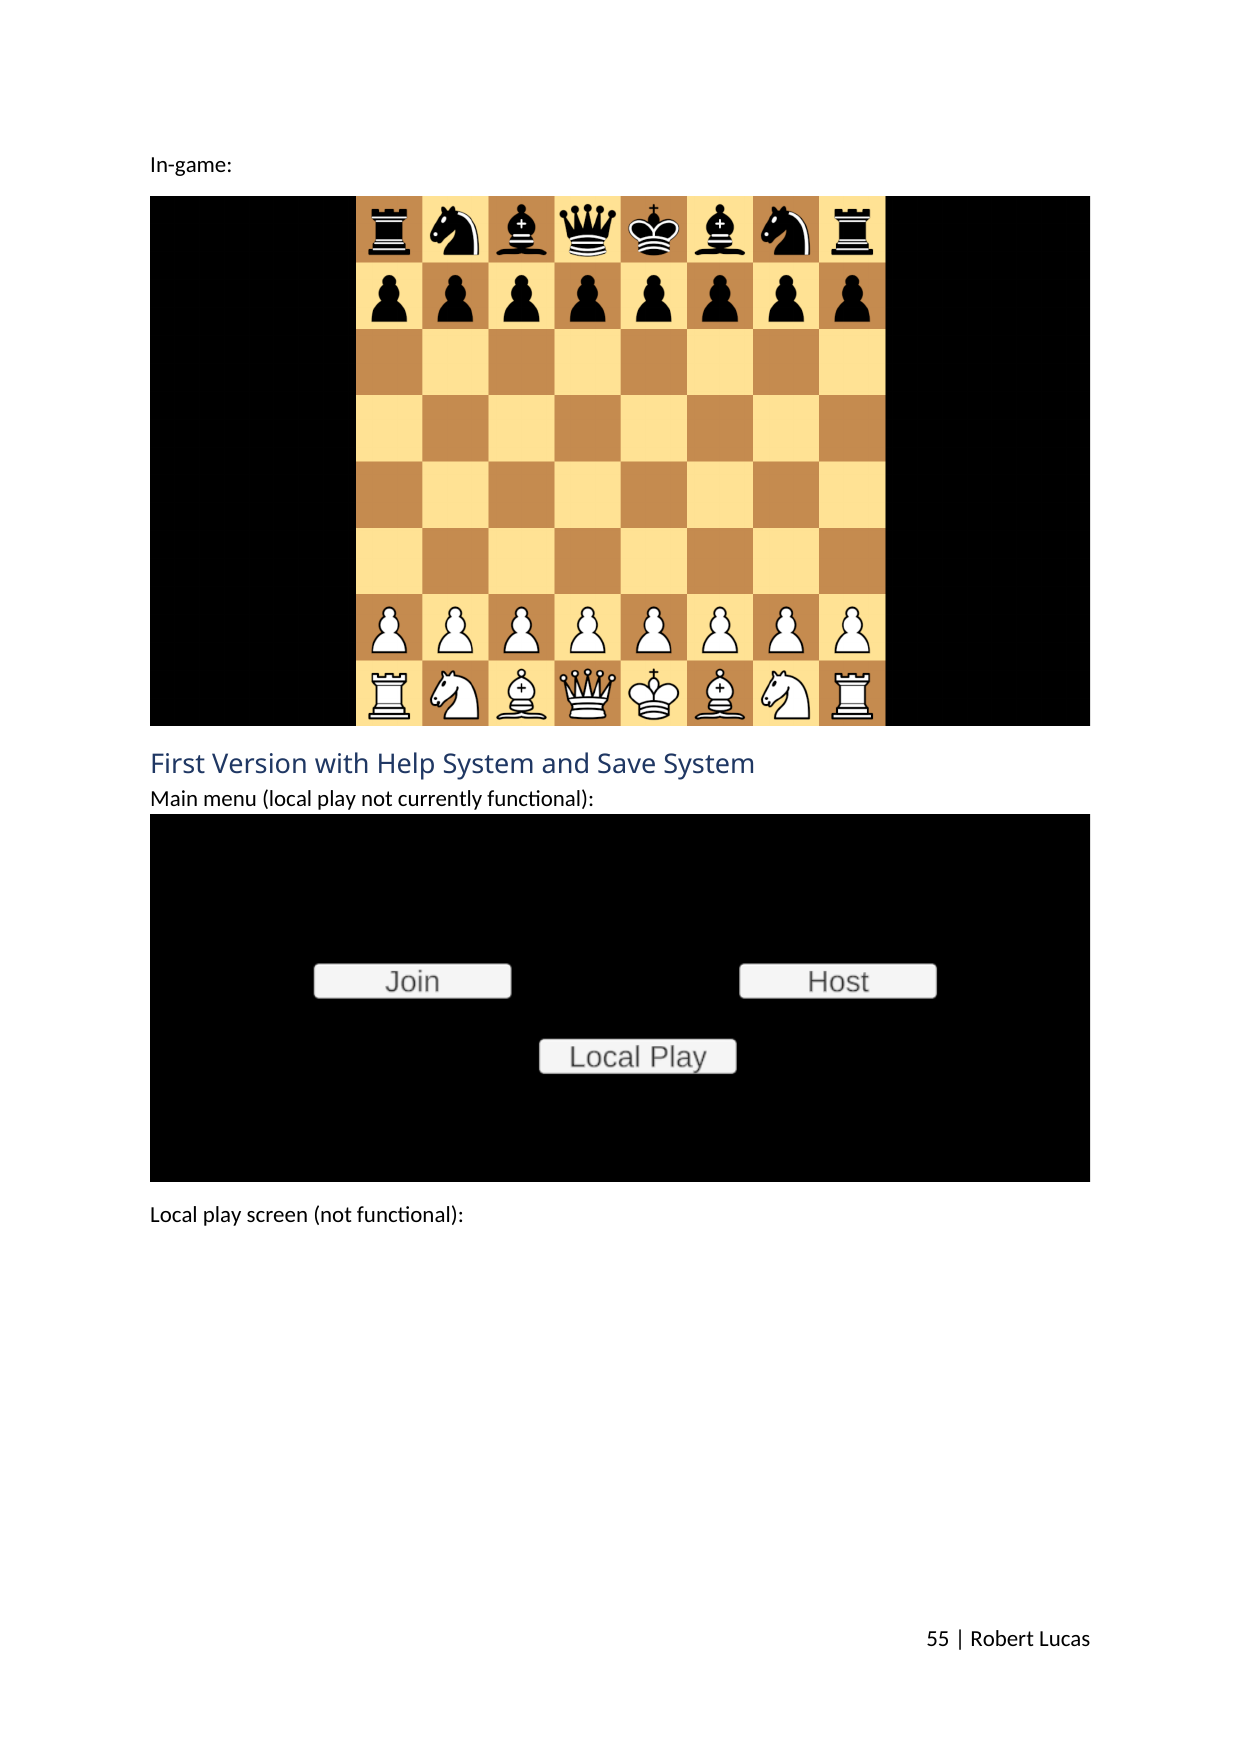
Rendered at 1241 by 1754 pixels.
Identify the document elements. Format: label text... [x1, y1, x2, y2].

text Local play screen (not functional): [150, 1200, 1090, 1228]
subtitle First Version with Help System and Save System [150, 744, 1090, 781]
text Main menu (local play not currently functional): [150, 784, 1090, 814]
picture [150, 196, 1091, 726]
text In-game: [150, 150, 1090, 178]
picture [150, 814, 1091, 1182]
